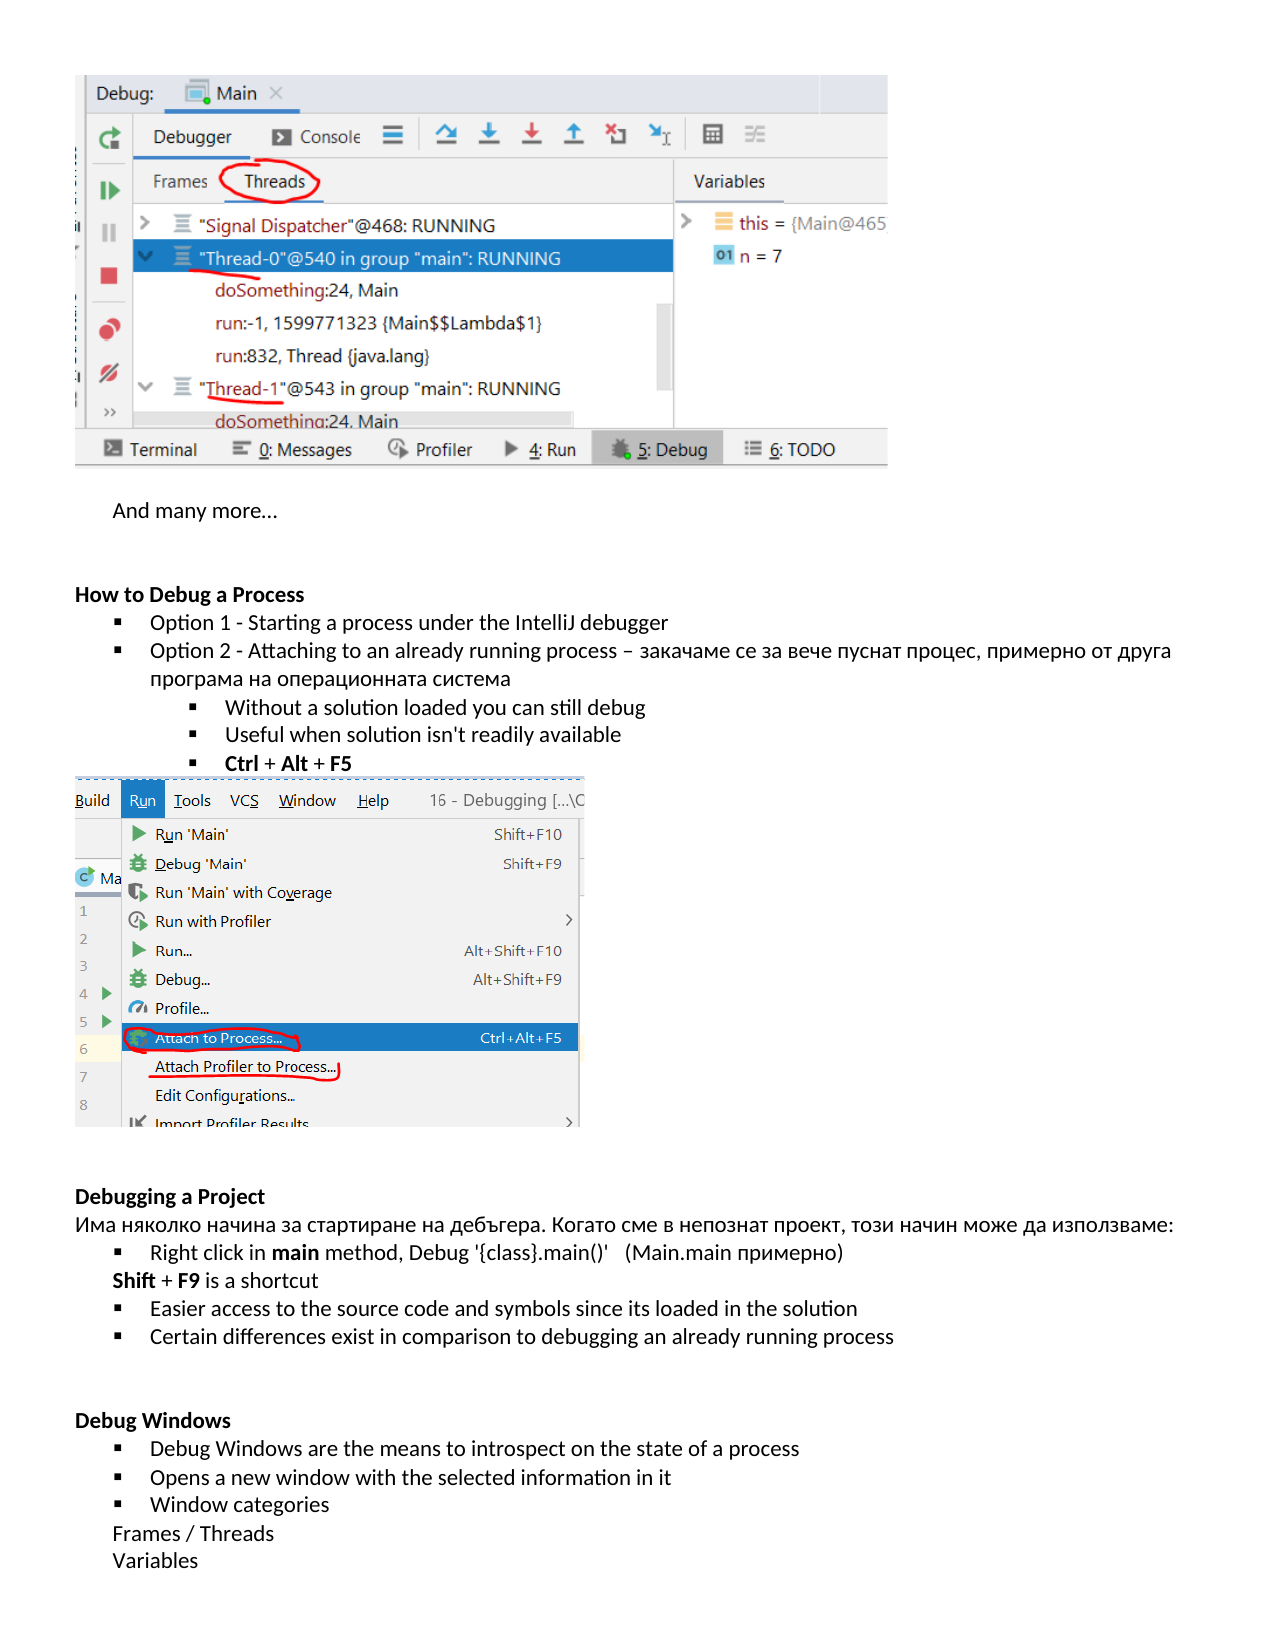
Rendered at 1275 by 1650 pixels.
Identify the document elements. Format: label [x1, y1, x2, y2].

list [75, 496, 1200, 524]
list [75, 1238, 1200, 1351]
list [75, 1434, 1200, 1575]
picture [75, 776, 585, 1127]
picture [75, 75, 888, 469]
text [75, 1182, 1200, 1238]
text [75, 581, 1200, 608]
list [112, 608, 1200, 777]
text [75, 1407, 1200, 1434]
